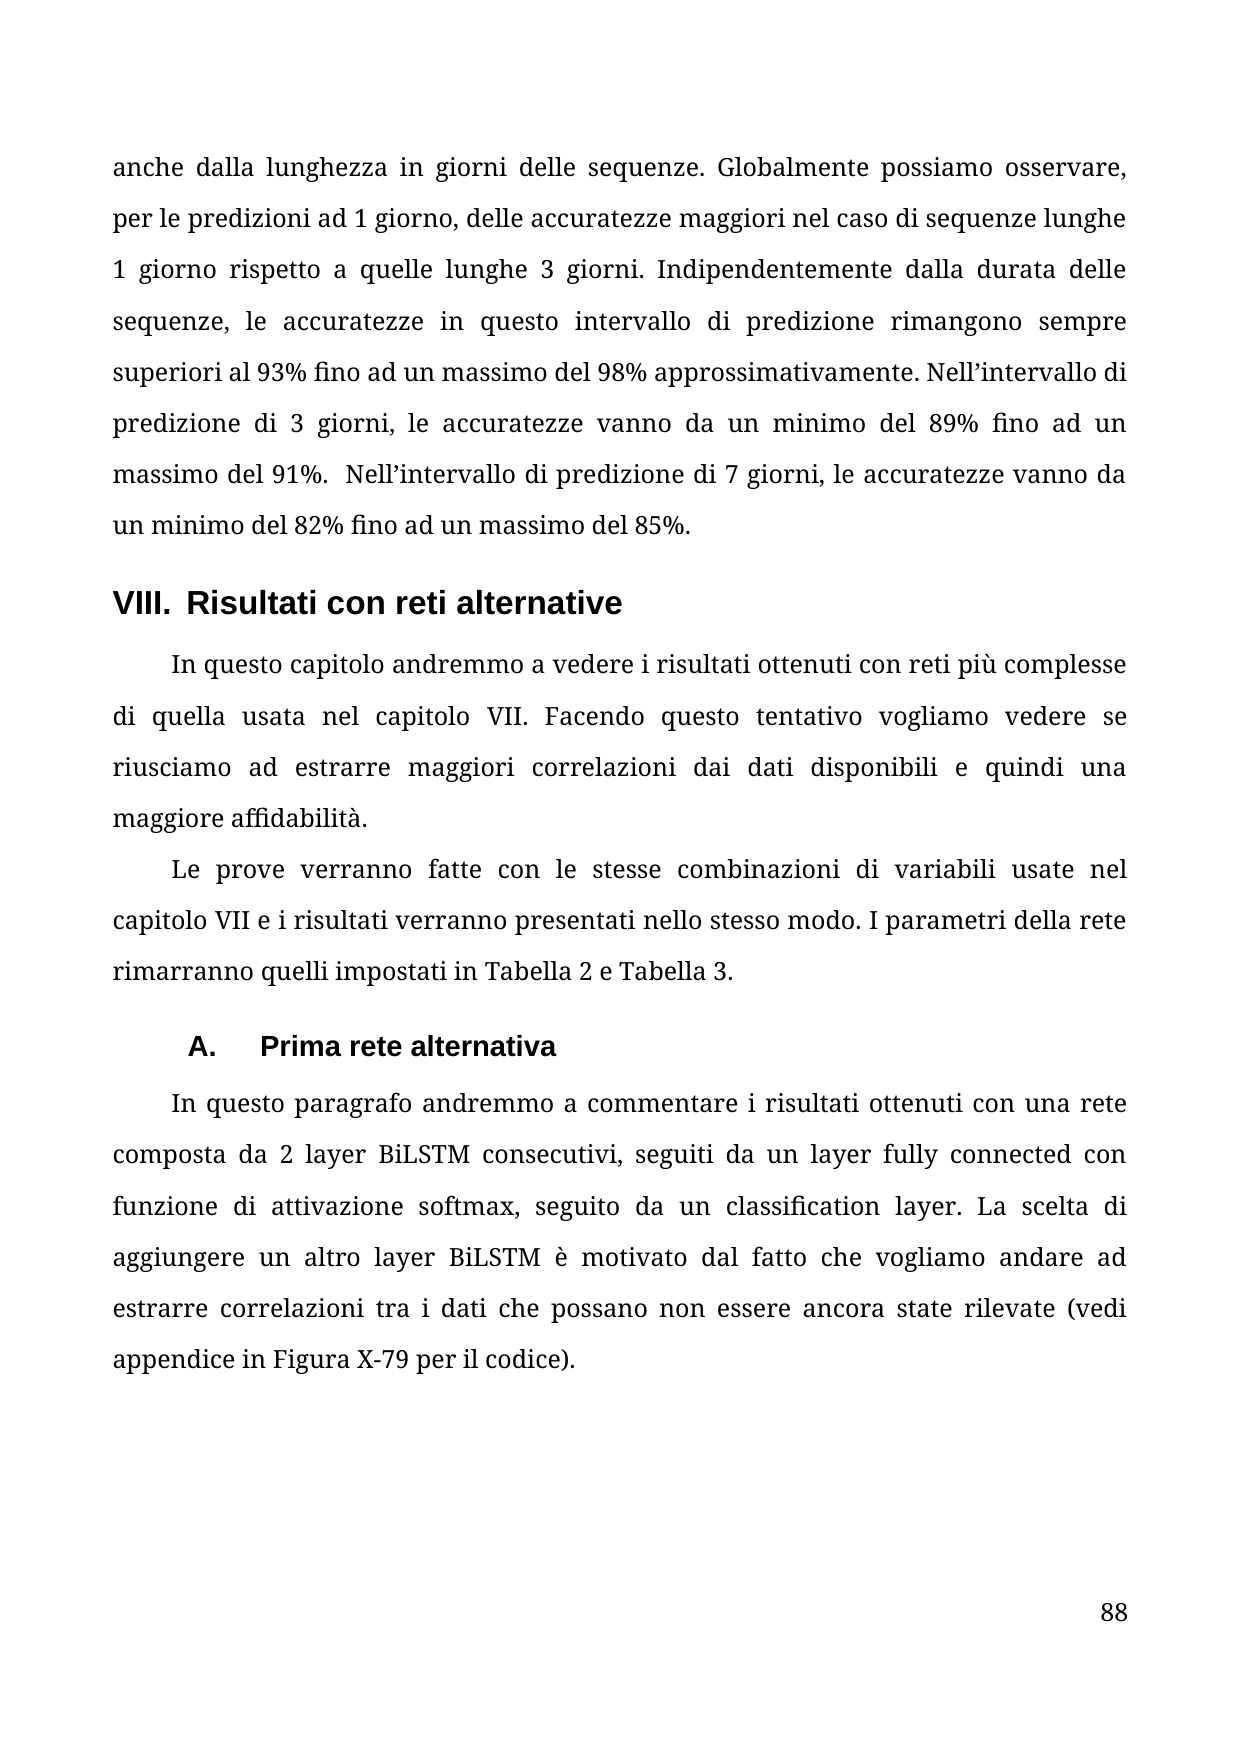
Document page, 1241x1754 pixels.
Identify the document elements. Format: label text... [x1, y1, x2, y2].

subtitle Risultati con reti alternative [112, 583, 1128, 622]
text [112, 150, 1128, 541]
text Le prove verranno fatte con le stesse combinazioni di variabili usate nel capitolo VII e i risultati verranno presentati nello stesso modo. I parametri della rete rimarranno quelli impostati in Tabella 2 e Tabella 3. [112, 851, 1128, 987]
text In questo capitolo andremmo a vedere i risultati ottenuti con reti più complesse di quella usata nel capitolo VII. Facendo questo tentativo vogliamo vedere se riusciamo ad estrarre maggiori correlazioni dai dati disponibili e quindi una maggiore affidabilità. [112, 647, 1128, 834]
subtitle Prima rete alternativa [187, 1029, 1128, 1063]
